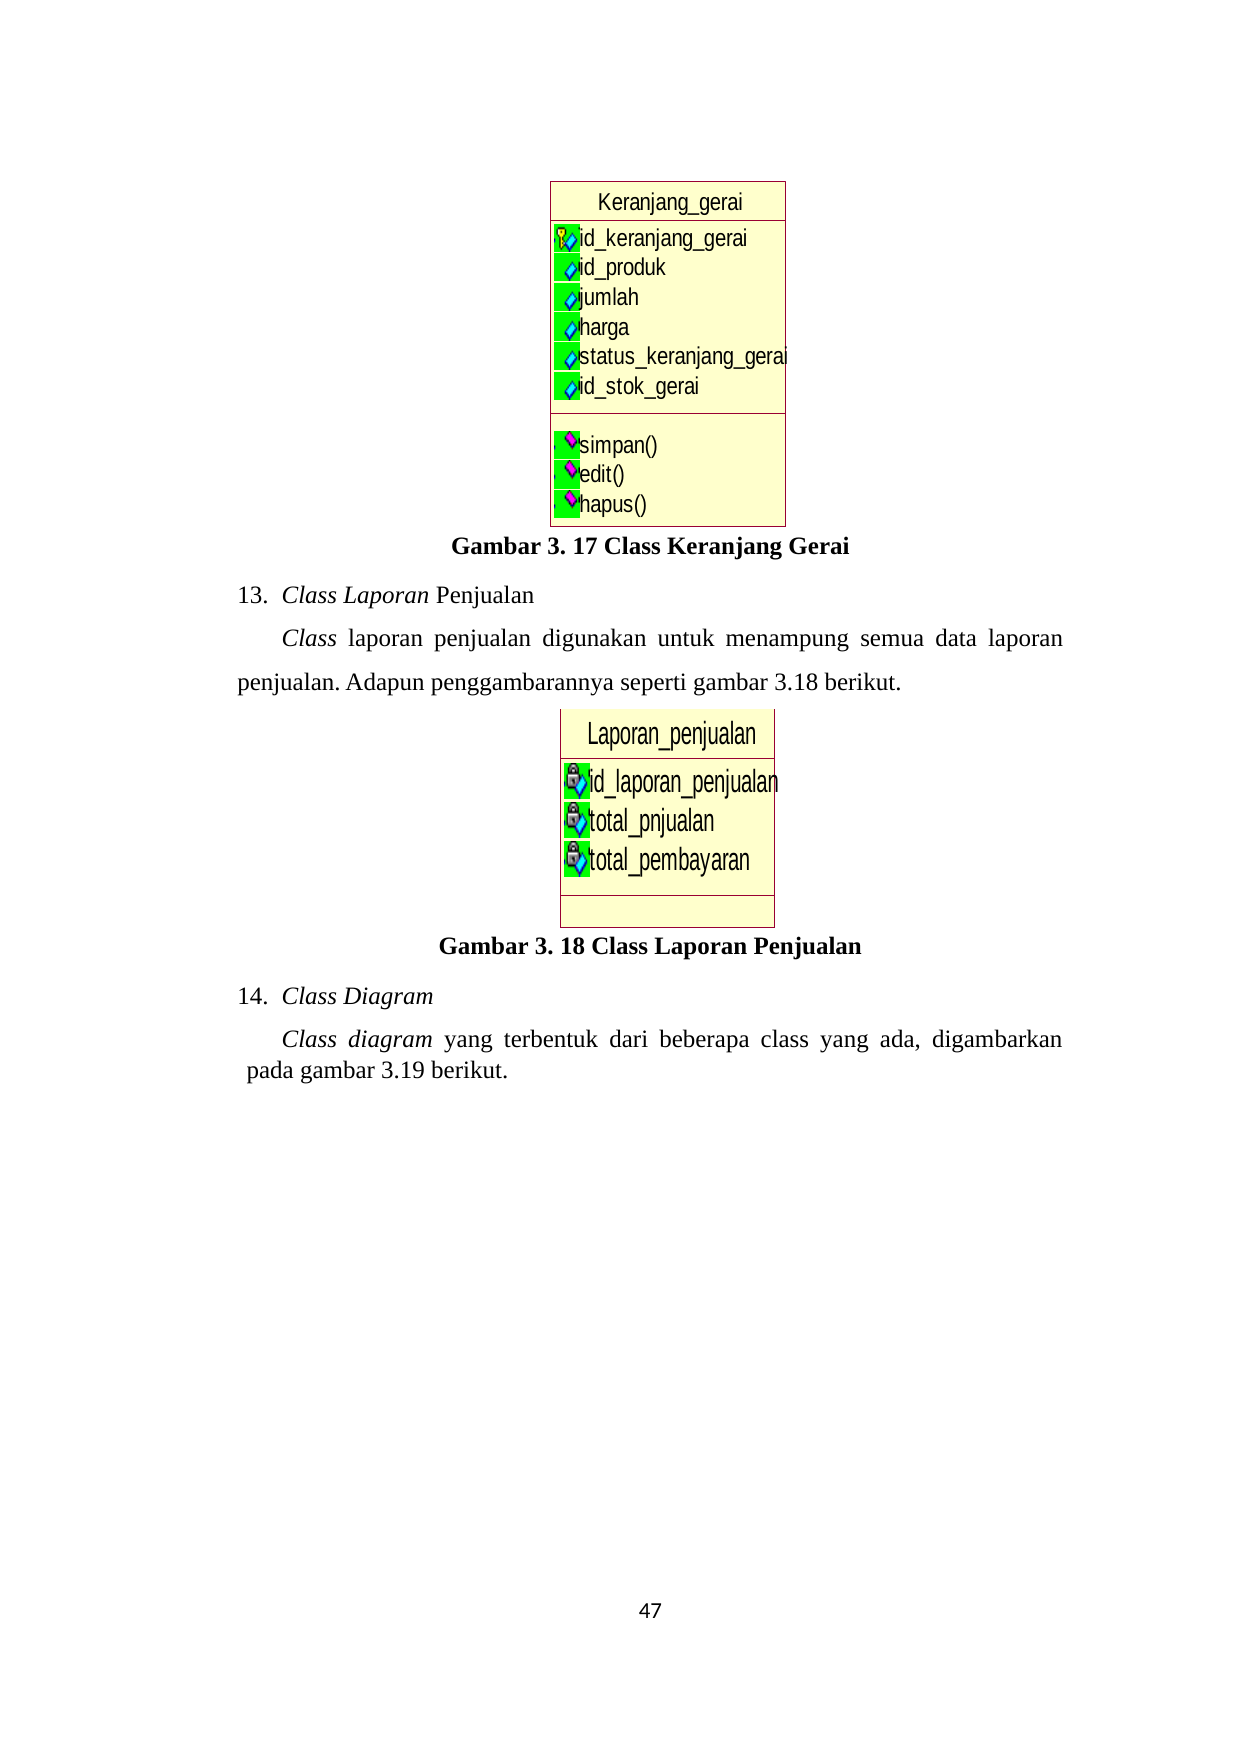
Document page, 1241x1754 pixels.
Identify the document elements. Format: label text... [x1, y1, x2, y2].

list Class Diagram [237, 981, 1063, 1010]
list Class Laporan Penjualan [237, 580, 1063, 609]
text Gambar 3. 18 Class Laporan Penjualan [237, 931, 1063, 960]
list Class laporan penjualan digunakan untuk menampung semua data laporan penjualan. Adapun penggambarannya seperti gambar 3.18 berikut. [237, 623, 1063, 695]
list Class diagram yang terbentuk dari beberapa class yang ada, digambarkan pada gambar 3.19 berikut. [246, 1024, 1063, 1084]
text Gambar 3. 17 Class Keranjang Gerai [237, 531, 1063, 559]
